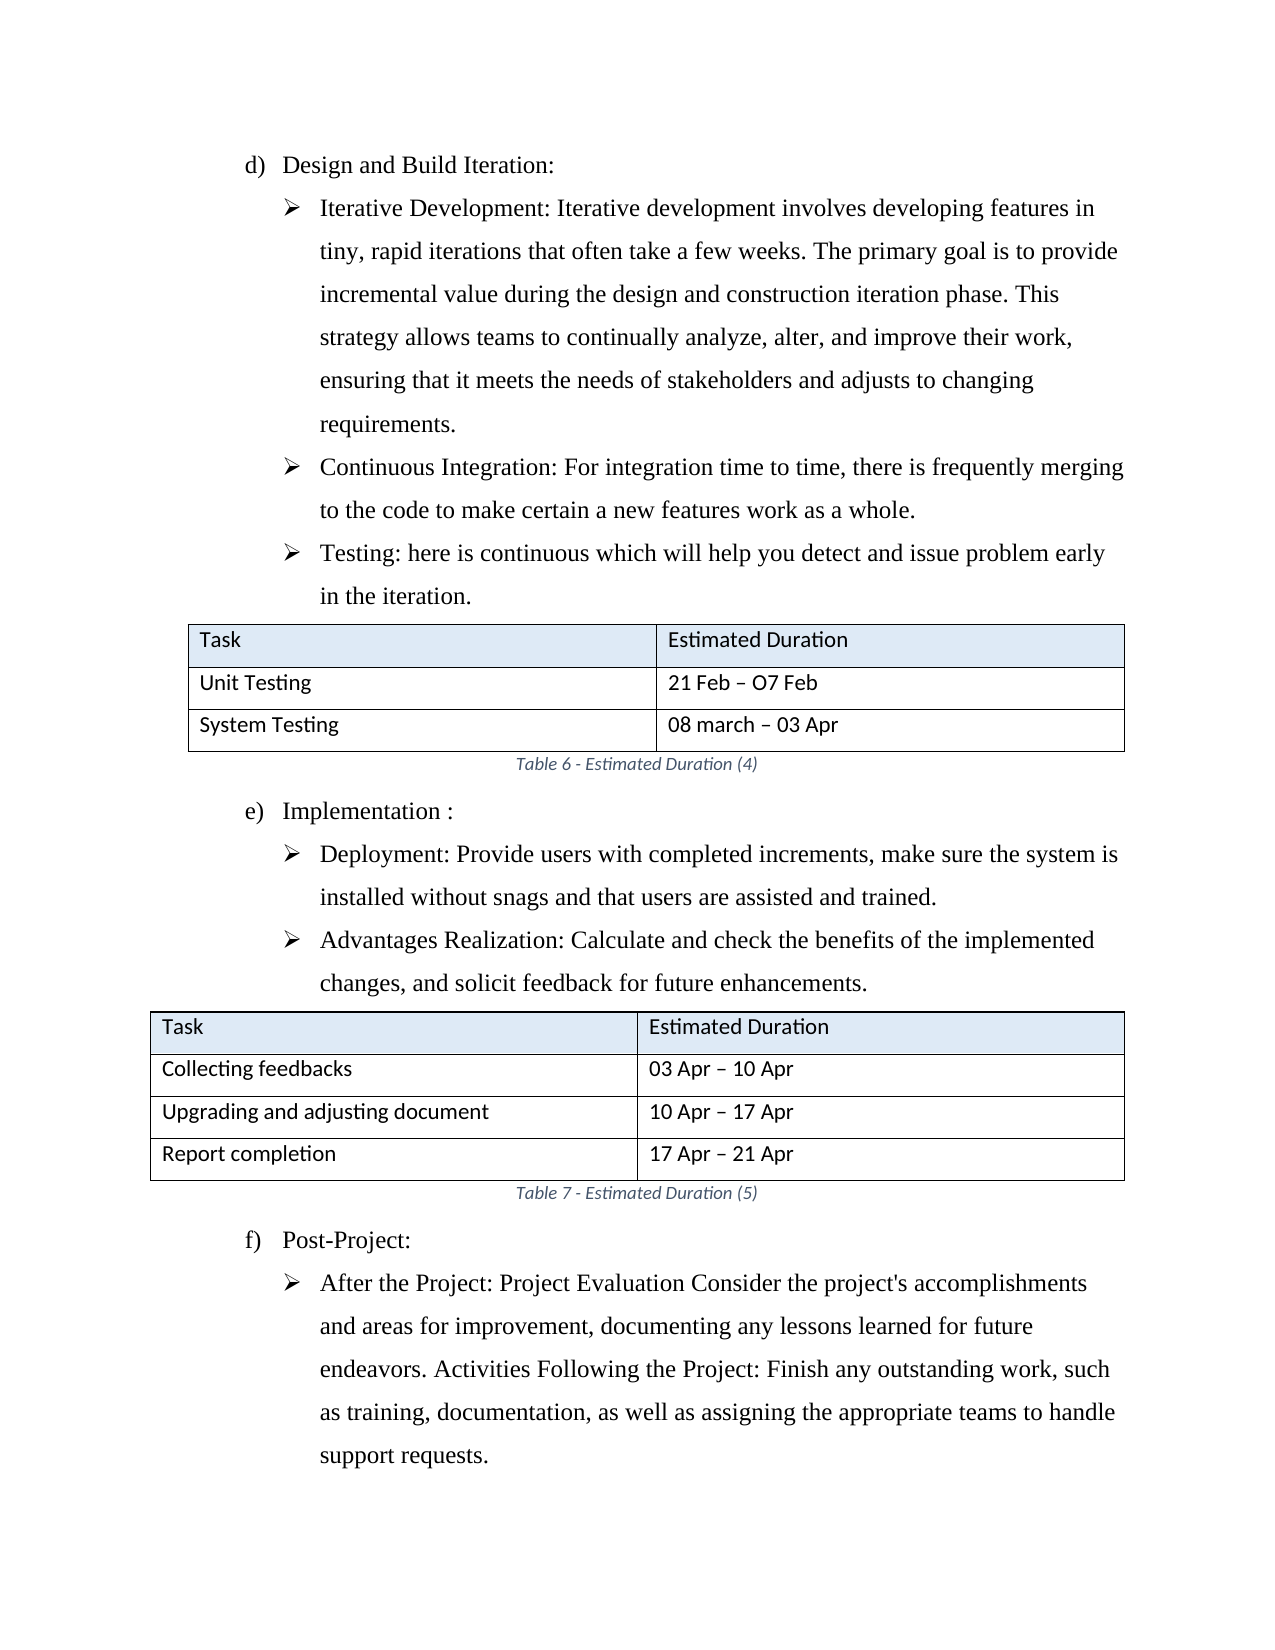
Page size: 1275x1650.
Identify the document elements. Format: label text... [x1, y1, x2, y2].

table_cell 17 Apr – 21 Apr [638, 1139, 1124, 1180]
table_cell Report completion [151, 1139, 637, 1180]
table_cell 08 march – 03 Apr [657, 710, 1124, 751]
table_header Estimated Duration [638, 1013, 1124, 1053]
list Post-Project: [244, 1225, 1125, 1254]
table_cell 10 Apr – 17 Apr [638, 1097, 1124, 1138]
list Testing: here is continuous which will help you detect and issue problem early in the iteration. [282, 538, 1125, 610]
table_cell Upgrading and adjusting document [151, 1097, 637, 1138]
table_cell 21 Feb – O7 Feb [657, 668, 1124, 709]
list After the Project: Project Evaluation Consider the project's accomplishments and areas for improvement, documenting any lessons learned for future endeavors. Activities Following the Project: Finish any outstanding work, such as training, documentation, as well as assigning the appropriate teams to handle support requests. [282, 1268, 1125, 1469]
list Advantages Realization: Calculate and check the benefits of the implemented changes, and solicit feedback for future enhancements. [282, 925, 1125, 997]
text Table 7 - Estimated Duration (5) [150, 1181, 1125, 1204]
table_header Estimated Duration [657, 625, 1124, 667]
table_cell Unit Testing [189, 668, 656, 709]
table_header Task [189, 625, 656, 667]
table_header Task [151, 1013, 637, 1053]
text Table 6 - Estimated Duration (4) [150, 752, 1125, 775]
table_cell 03 Apr – 10 Apr [638, 1055, 1124, 1096]
list Implementation : [244, 796, 1125, 824]
list Deployment: Provide users with completed increments, make sure the system is installed without snags and that users are assisted and trained. [282, 839, 1125, 911]
list Design and Build Iteration: [244, 150, 1125, 179]
table_cell Collecting feedbacks [151, 1055, 637, 1096]
list Continuous Integration: For integration time to time, there is frequently merging to the code to make certain a new features work as a whole. [282, 452, 1125, 524]
list Iterative Development: Iterative development involves developing features in tiny, rapid iterations that often take a few weeks. The primary goal is to provide incremental value during the design and construction iteration phase. This strategy allows teams to continually analyze, alter, and improve their work, ensuring that it meets the needs of stakeholders and adjusts to changing requirements. [282, 193, 1125, 437]
table_cell System Testing [189, 710, 656, 751]
